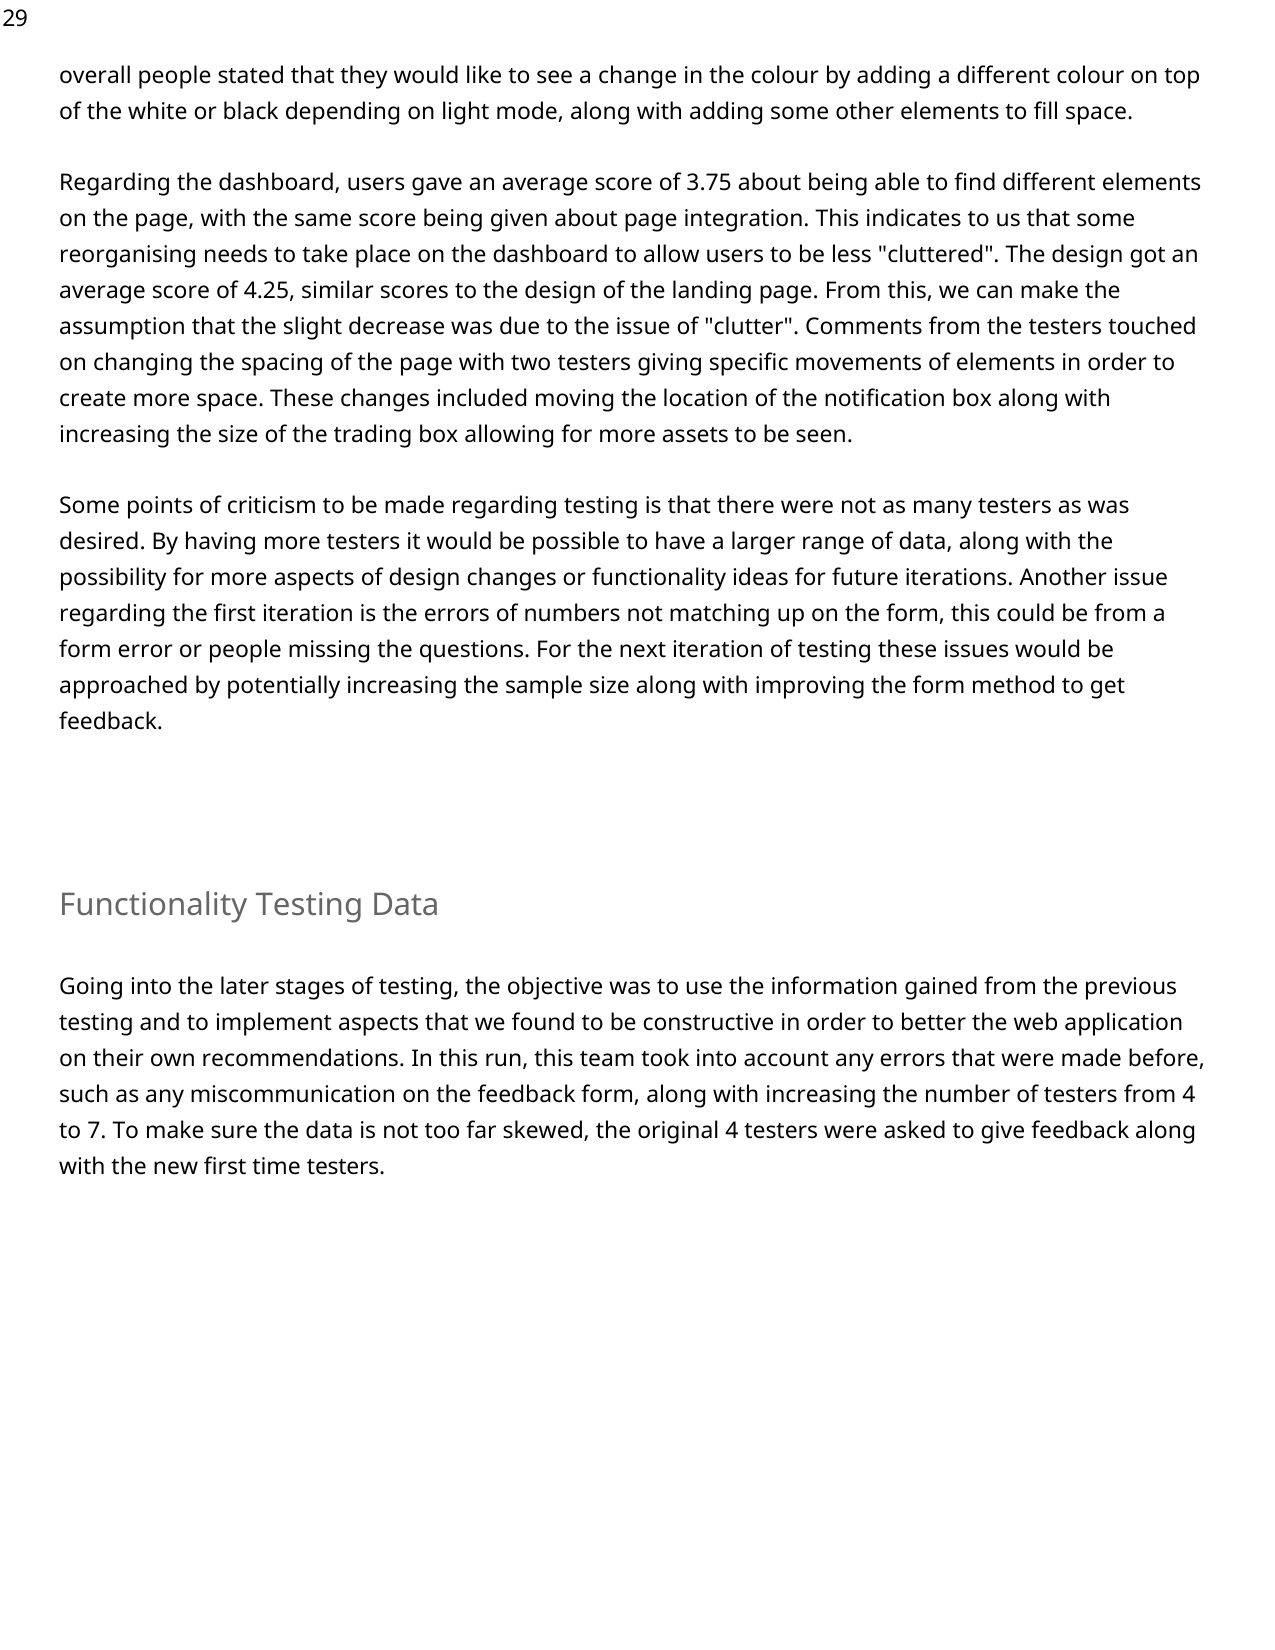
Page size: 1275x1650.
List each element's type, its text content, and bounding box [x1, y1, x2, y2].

subtitle Functionality Testing Data [59, 882, 1275, 925]
text Regarding the dashboard, users gave an average score of 3.75 about being able to find different elements on the page, with the same score being given about page integration. This indicates to us that some reorganising needs to take place on the dashboard to allow users to be less "cluttered". The design got an average score of 4.25, similar scores to the design of the landing page. From this, we can make the assumption that the slight decrease was due to the issue of "clutter". Comments from the testers touched on changing the spacing of the page with two testers giving specific movements of elements in order to create more space. These changes included moving the location of the notification box along with increasing the size of the trading box allowing for more assets to be seen. [59, 166, 1211, 449]
text overall people stated that they would like to see a change in the colour by adding a different colour on top of the white or black depending on light mode, along with adding some other elements to fill space. [59, 59, 1211, 126]
text Going into the later stages of testing, the objective was to use the information gained from the previous testing and to implement aspects that we found to be constructive in order to better the web application on their own recommendations. In this run, this team took into account any errors that were made before, such as any miscommunication on the feedback form, along with increasing the number of testers from 4 to 7. To make sure the data is not too far skewed, the original 4 testers were asked to give feedback along with the new first time testers. [59, 970, 1211, 1181]
text Some points of criticism to be made regarding testing is that there were not as many testers as was desired. By having more testers it would be possible to have a larger range of data, along with the possibility for more aspects of design changes or functionality ideas for future iterations. Another issue regarding the first iteration is the errors of numbers not matching up on the form, this could be from a form error or people missing the questions. For the next iteration of testing these issues would be approached by potentially increasing the sample size along with improving the form method to get feedback. [59, 489, 1217, 736]
